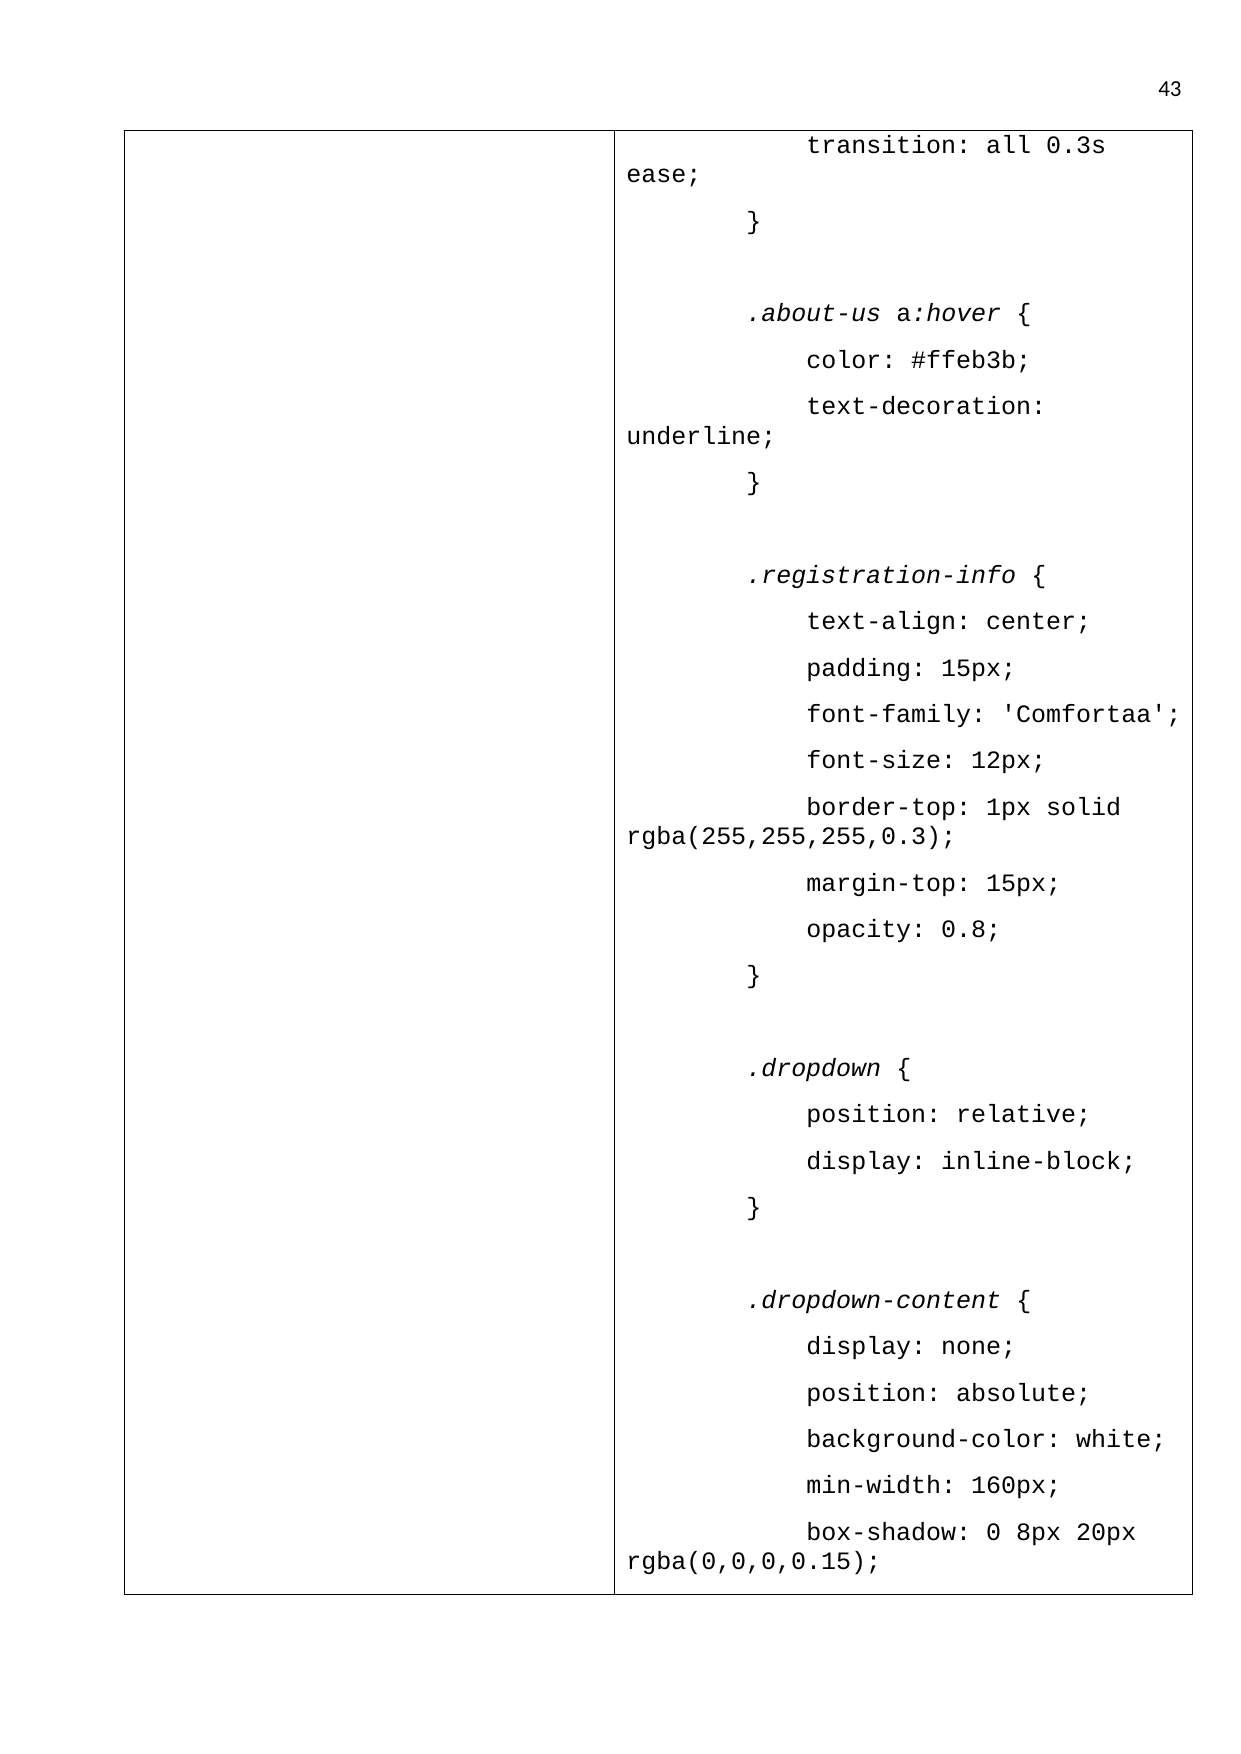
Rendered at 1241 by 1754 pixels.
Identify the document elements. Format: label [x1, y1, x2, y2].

table_cell [125, 131, 614, 1594]
table_cell [615, 131, 1192, 1594]
